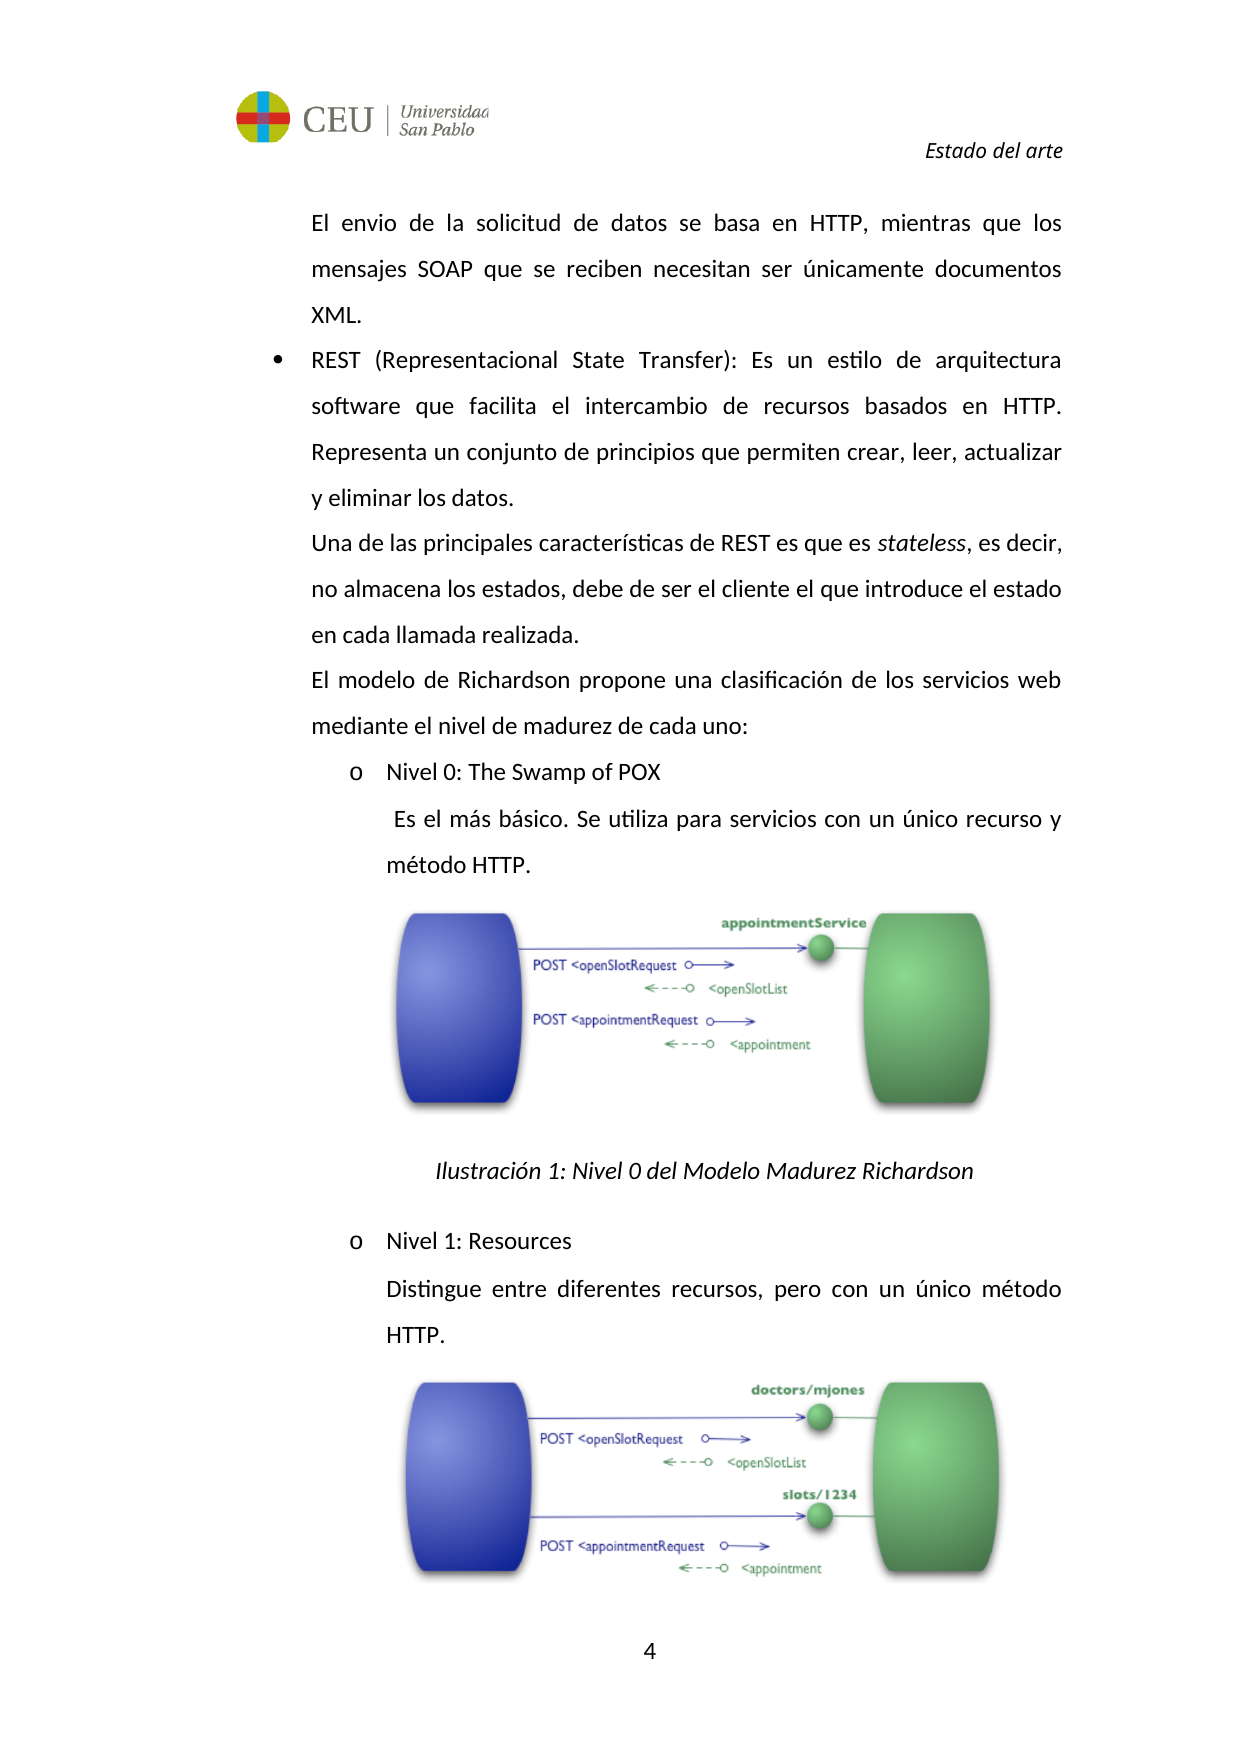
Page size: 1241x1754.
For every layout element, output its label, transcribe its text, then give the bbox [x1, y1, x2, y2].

list Es el más básico. Se utiliza para servicios con un único recurso y método HTTP. [386, 804, 1063, 880]
list El envio de la solicitud de datos se basa en HTTP, mientras que los mensajes SOAP que se reciben necesitan ser únicamente documentos XML. [311, 207, 1063, 329]
text Ilustración 1: Nivel 0 del Modelo Madurez Richardson [275, 1155, 1063, 1185]
list REST (Representacional State Transfer): Es un estilo de arquitectura software que facilita el intercambio de recursos basados en HTTP. Representa un conjunto de principios que permiten crear, leer, actualizar y eliminar los datos. [274, 344, 1063, 512]
list Distingue entre diferentes recursos, pero con un único método HTTP. [386, 1273, 1063, 1349]
picture [386, 1364, 1014, 1590]
picture [386, 895, 998, 1115]
list El modelo de Richardson propone una clasificación de los servicios web mediante el nivel de madurez de cada uno: [311, 664, 1063, 741]
picture [235, 89, 489, 143]
list Una de las principales características de REST es que es stateless, es decir, no almacena los estados, debe de ser el cliente el que introduce el estado en cada llamada realizada. [311, 527, 1063, 649]
list Nivel 1: Resources [349, 1226, 1063, 1257]
list Nivel 0: The Swamp of POX [349, 756, 1063, 788]
